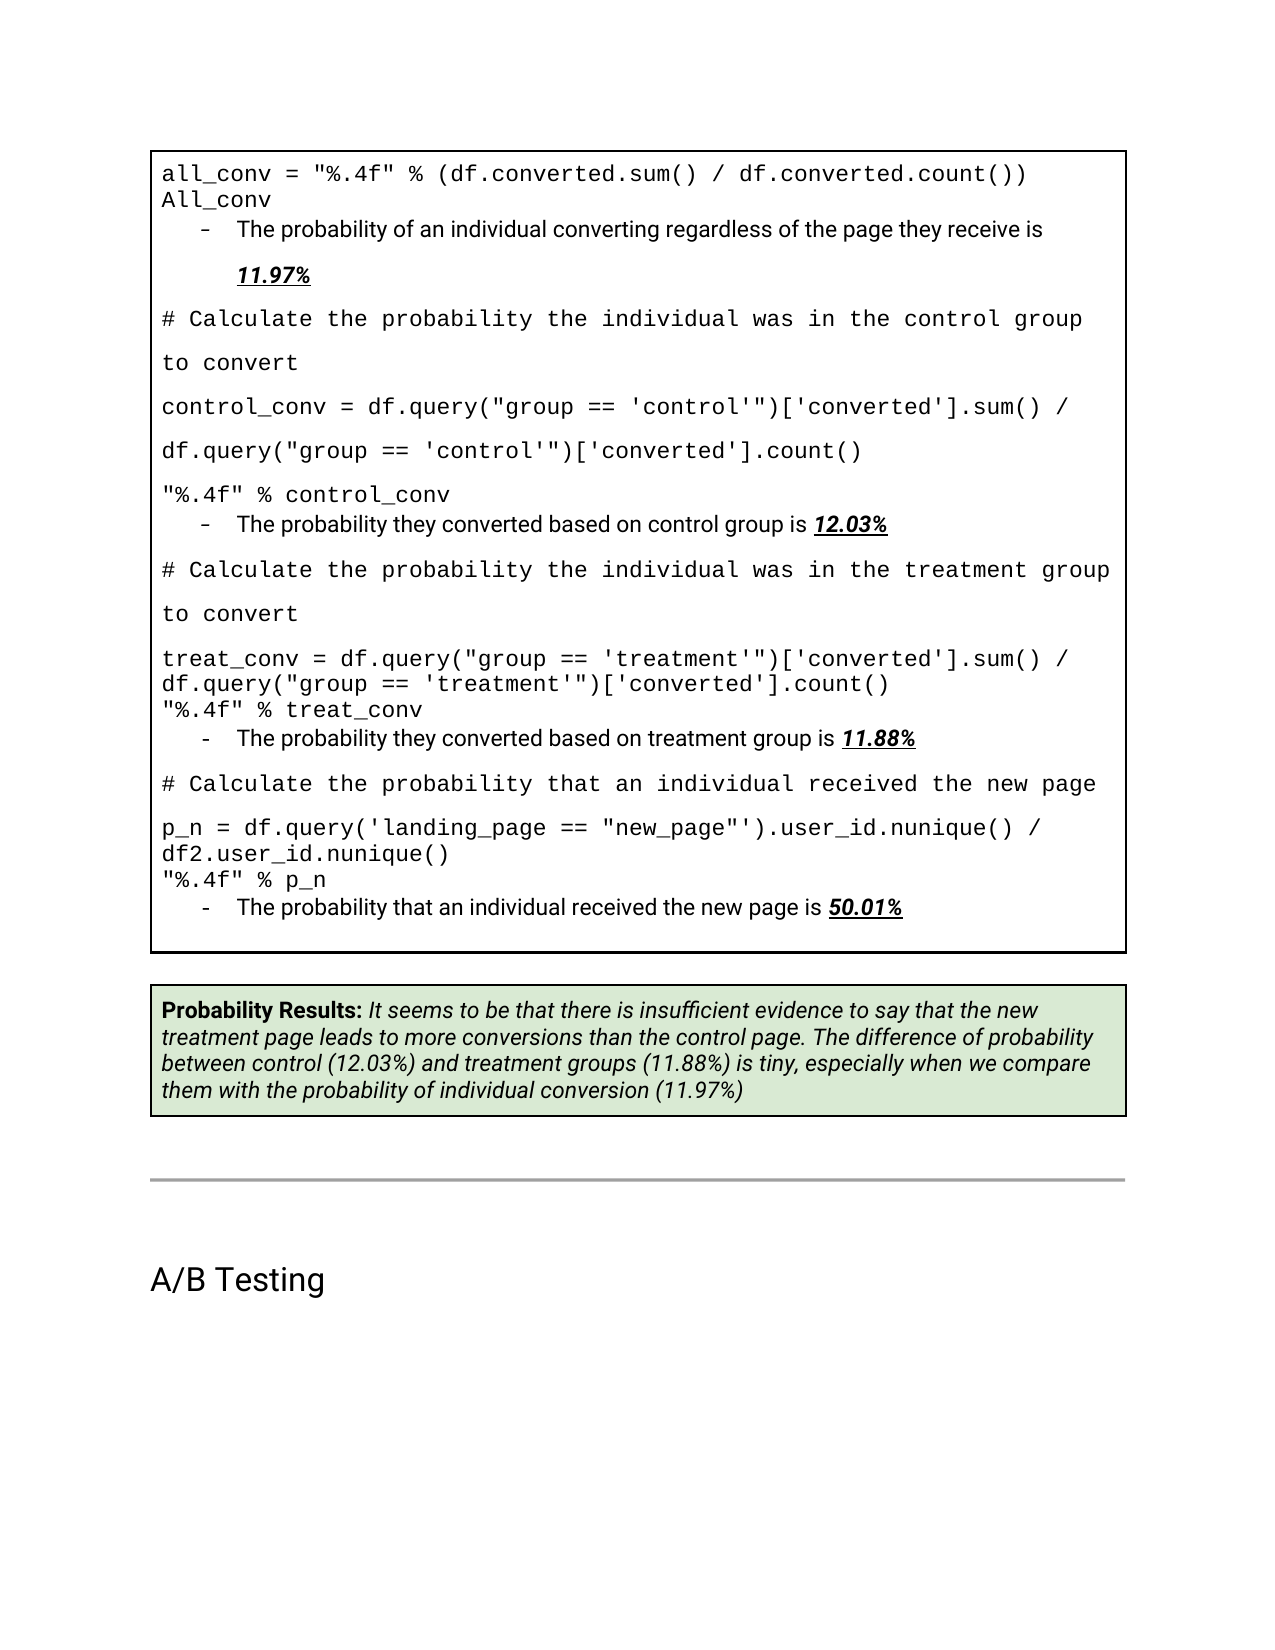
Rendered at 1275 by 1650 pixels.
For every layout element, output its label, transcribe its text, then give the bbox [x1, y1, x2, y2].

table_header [152, 152, 1125, 951]
subtitle A/B Testing [150, 1261, 1125, 1300]
table_header Probability Results: It seems to be that there is insufficient evidence to say that the new treatment page leads to more conversions than the control page. The difference of probability between control (12.03%) and treatment groups (11.88%) is tiny, especially when we compare them with the probability of individual conversion (11.97%) [152, 986, 1125, 1115]
